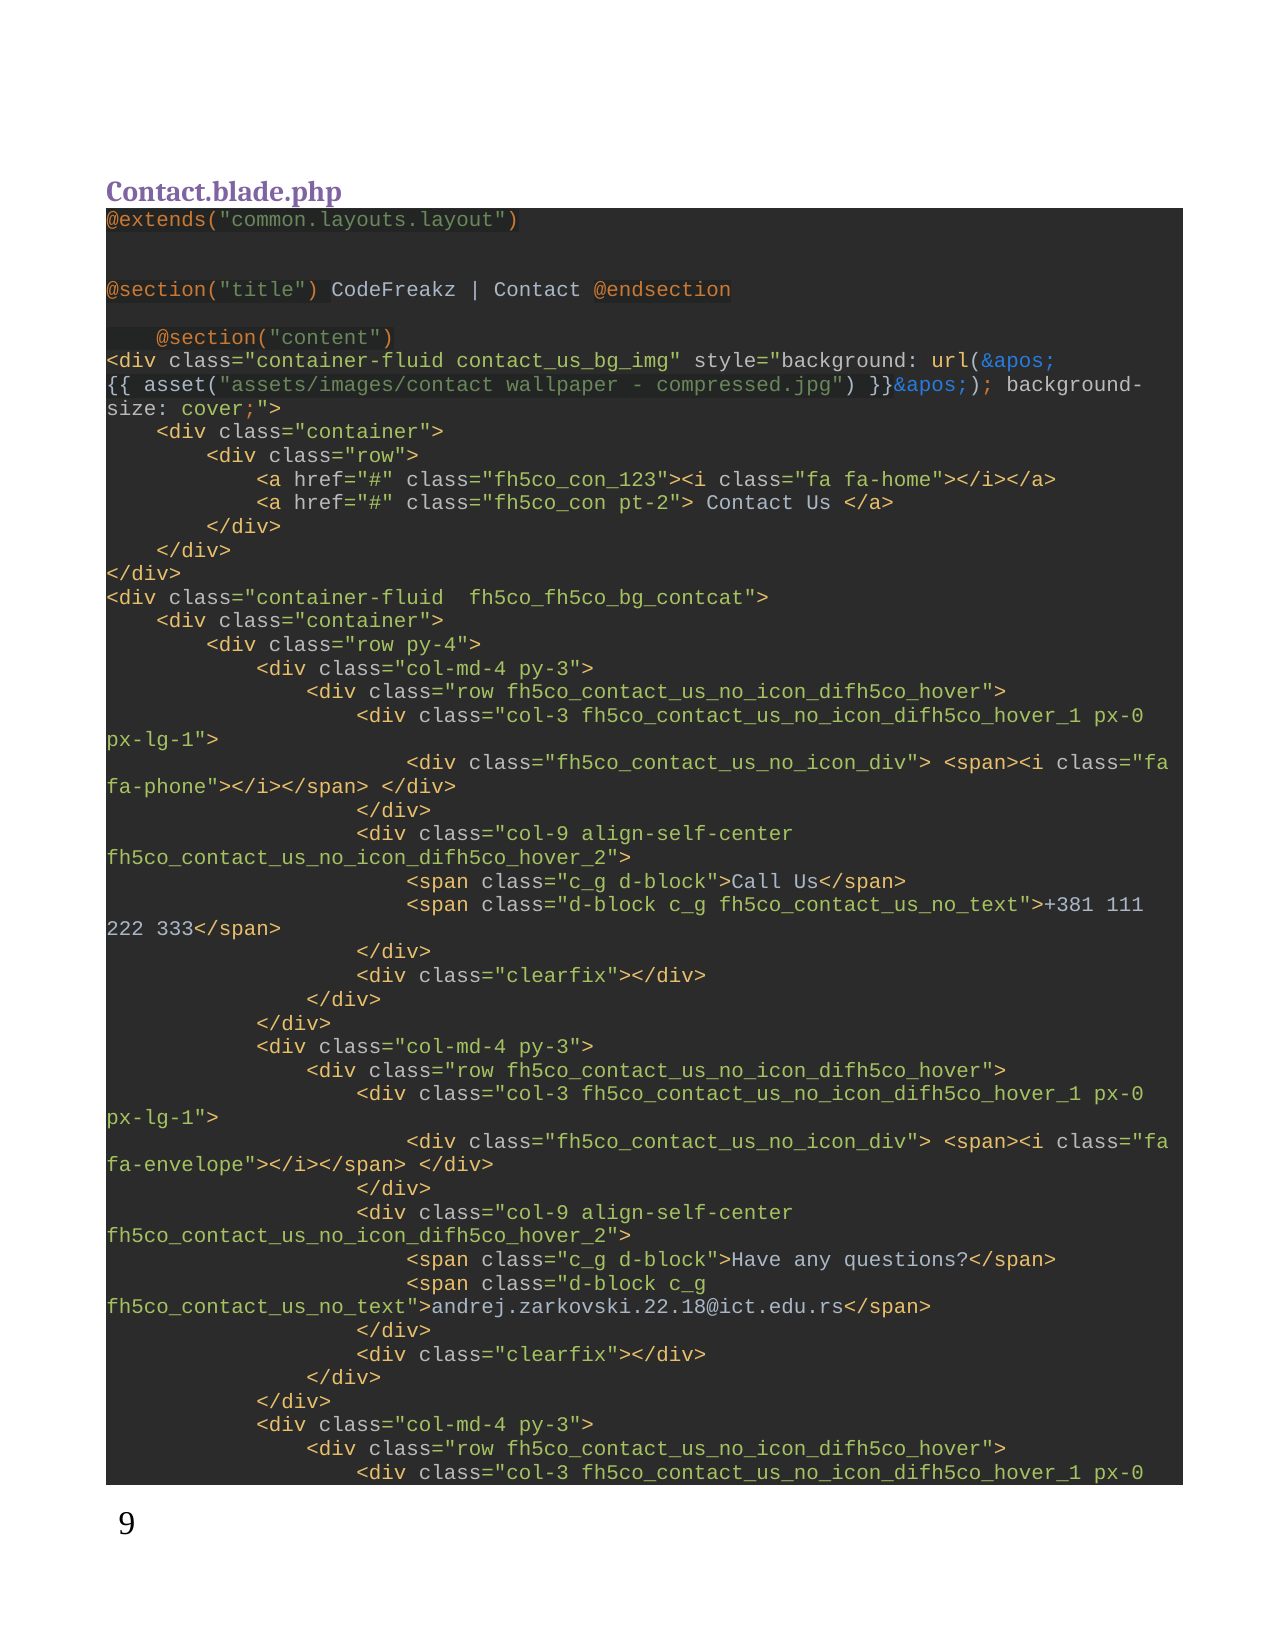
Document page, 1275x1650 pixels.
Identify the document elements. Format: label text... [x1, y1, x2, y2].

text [106, 208, 1183, 1485]
subtitle Contact.blade.php [106, 175, 1183, 208]
